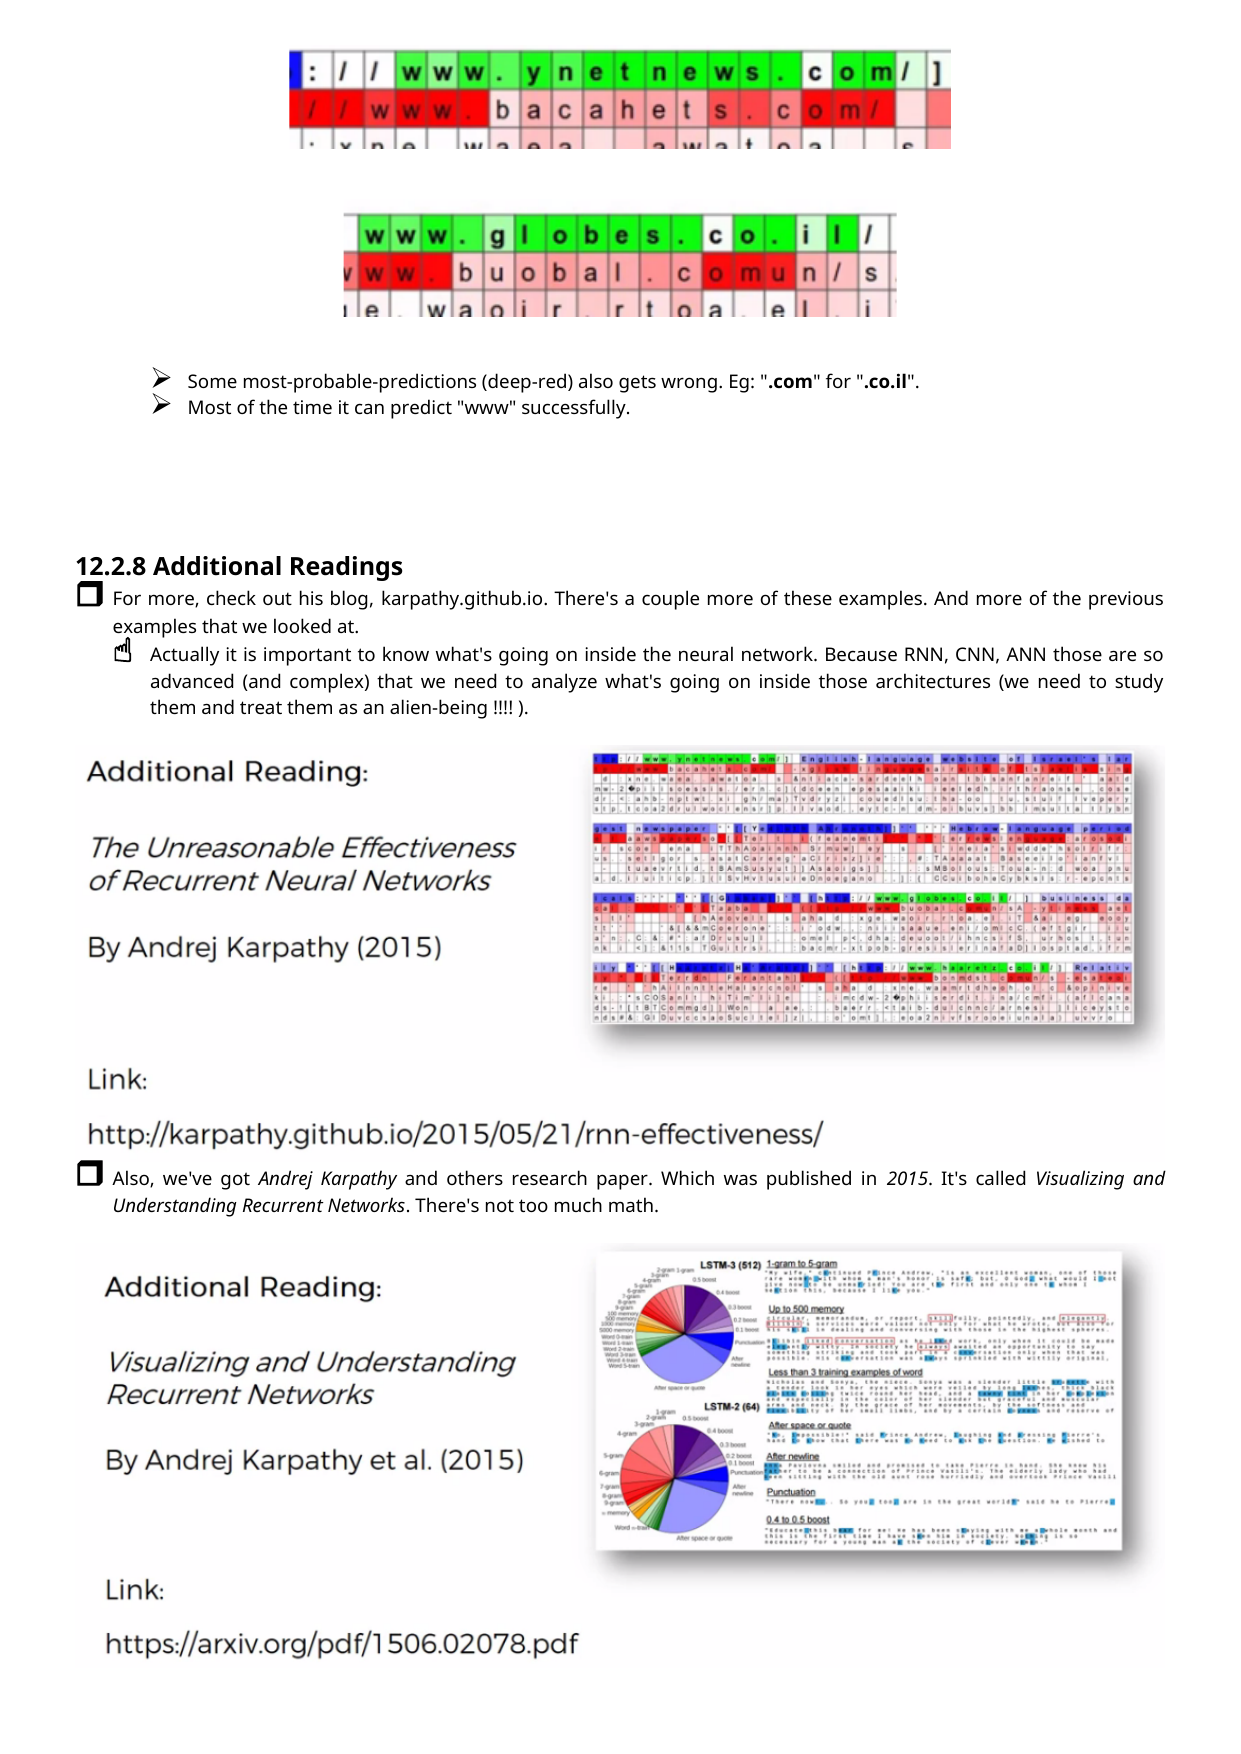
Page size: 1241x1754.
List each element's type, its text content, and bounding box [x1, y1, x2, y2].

list Also, we've got Andrej Karpathy and others research paper. Which was published in 2015. It's called Visualizing and Understanding Recurrent Networks. There's not too much math. [75, 1162, 1165, 1218]
list Actually it is important to know what's going on inside the neural network. Because RNN, CNN, ANN those are so advanced (and complex) that we need to analyze what's going on inside those architectures (we need to study them and treat them as an alien-being !!!! ). [112, 638, 1165, 720]
list For more, check out his blog, karpathy.github.io. There's a couple more of these examples. And more of the previous examples that we looked at. [75, 583, 1165, 638]
picture [75, 1243, 1166, 1668]
list Some most-probable-predictions (deep-red) also gets wrong. Eg: ".com" for ".co.il". [150, 368, 1165, 394]
picture [289, 45, 951, 149]
text 12.2.8 Additional Readings [75, 549, 1165, 583]
picture [75, 745, 1166, 1162]
picture [343, 199, 897, 317]
list Most of the time it can predict "www" successfully. [150, 394, 1165, 421]
